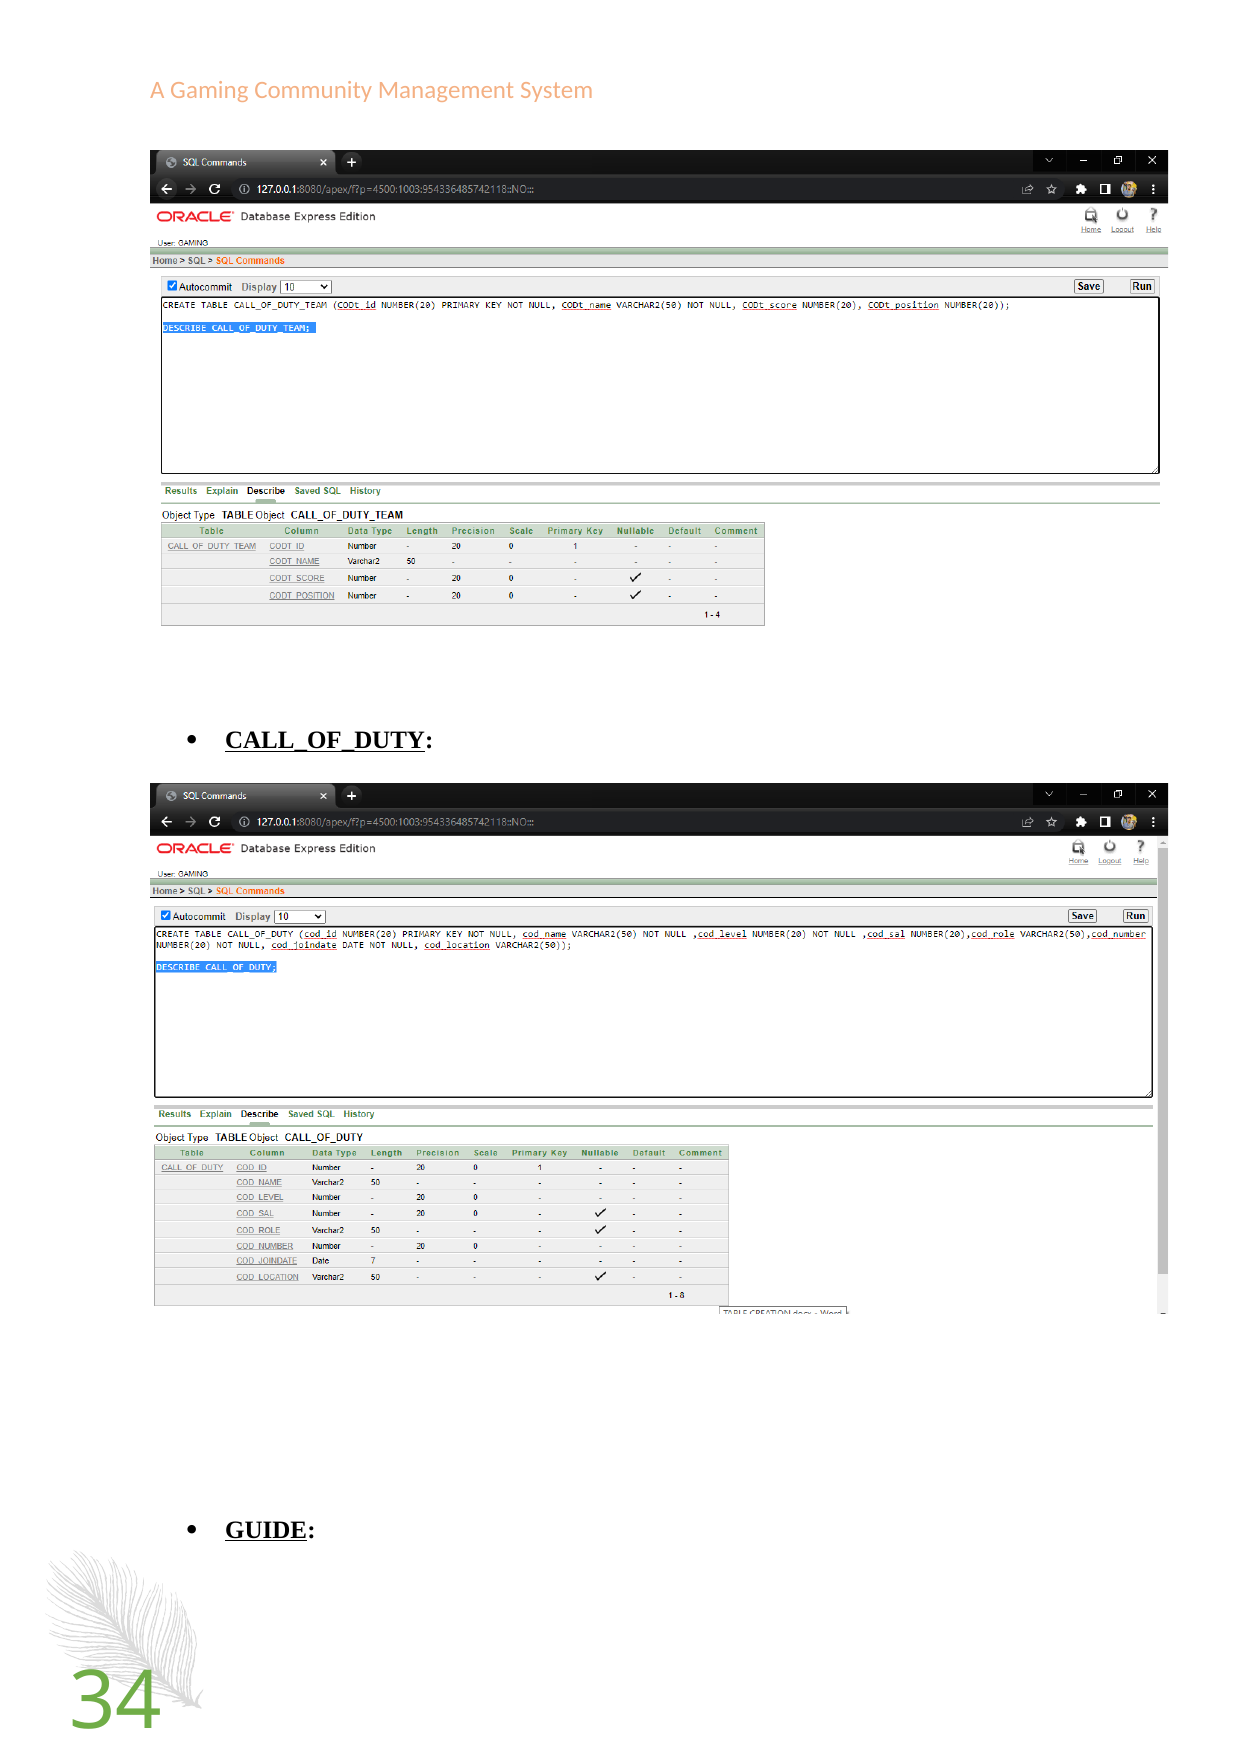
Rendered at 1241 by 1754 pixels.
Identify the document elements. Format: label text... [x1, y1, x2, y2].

picture [150, 150, 1169, 640]
list CALL_OF_DUTY: [187, 726, 1090, 754]
picture [150, 783, 1169, 1314]
list GUIDE: [187, 1515, 1090, 1543]
